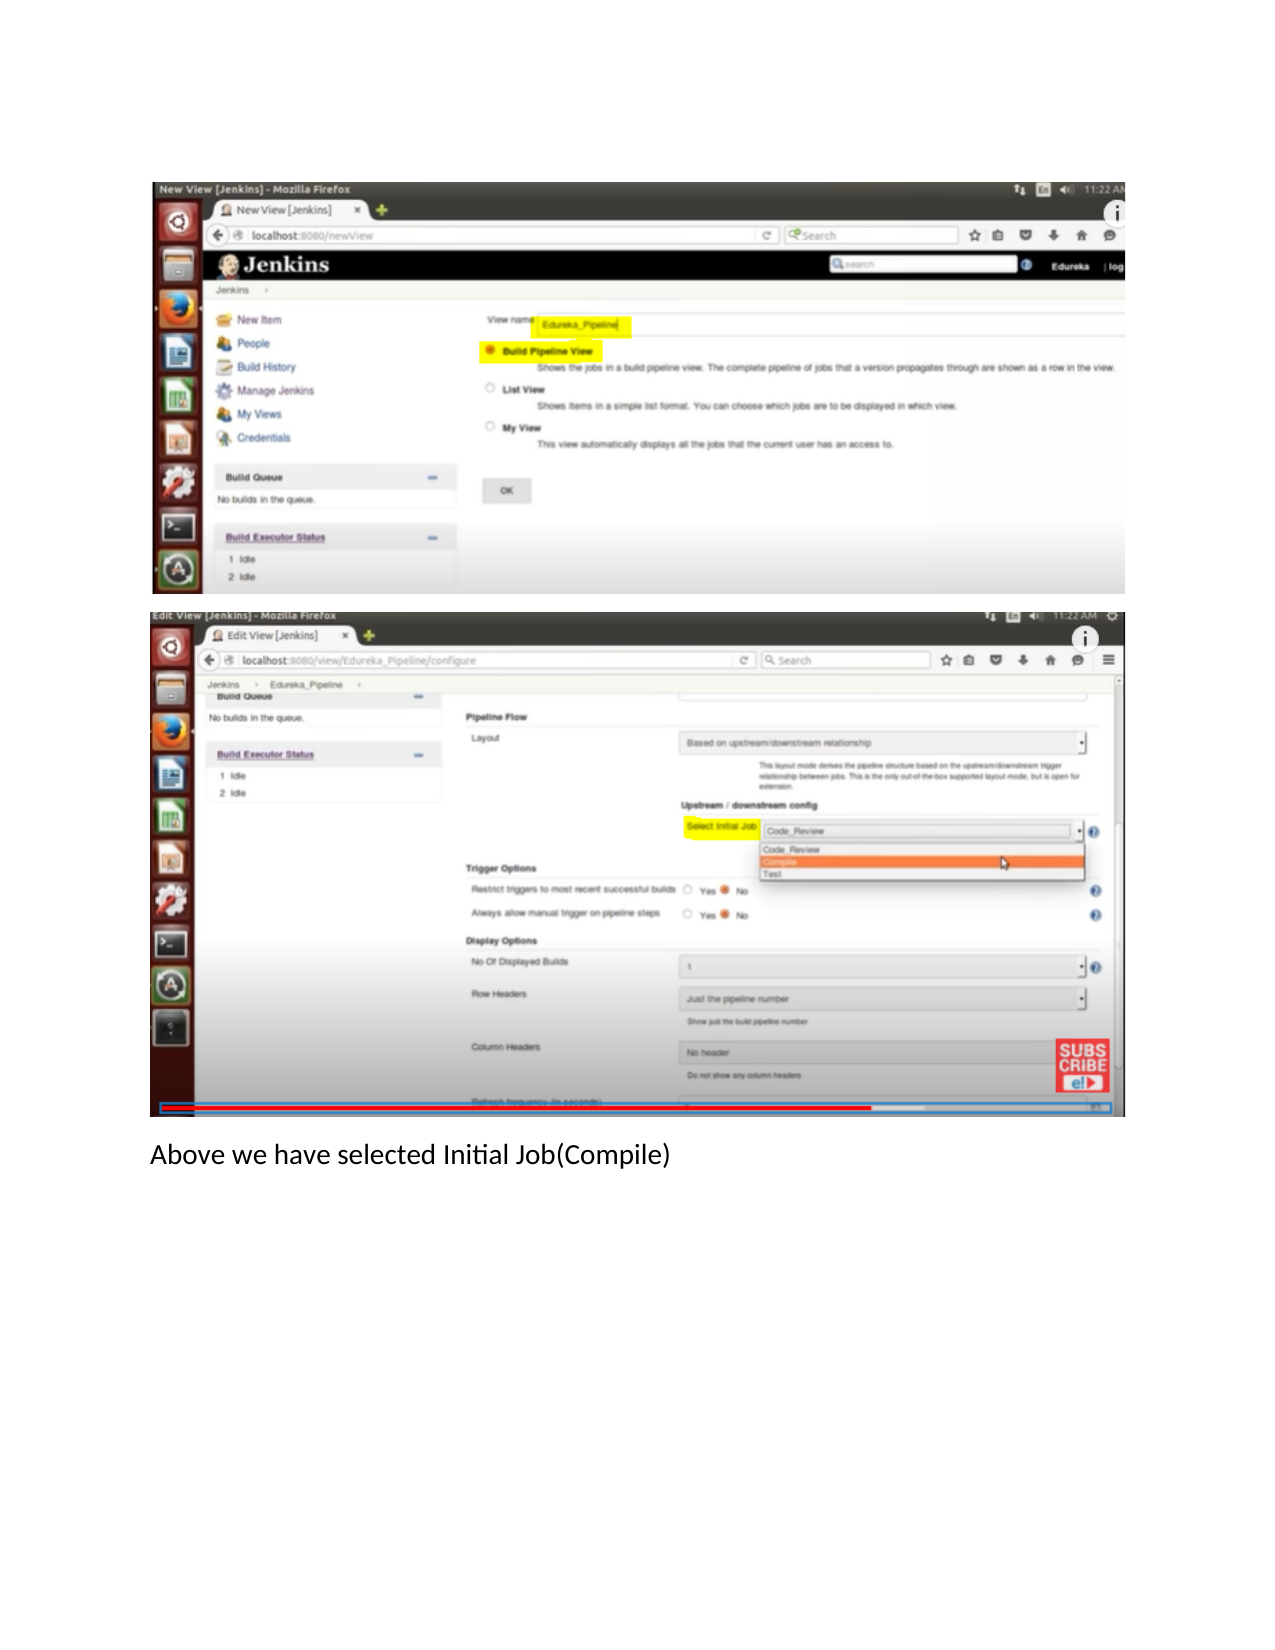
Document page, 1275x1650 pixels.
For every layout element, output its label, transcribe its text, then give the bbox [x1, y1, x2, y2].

text Above we have selected Initial Job(Compile) [150, 1136, 1125, 1172]
picture [150, 182, 1125, 594]
picture [150, 612, 1125, 1117]
